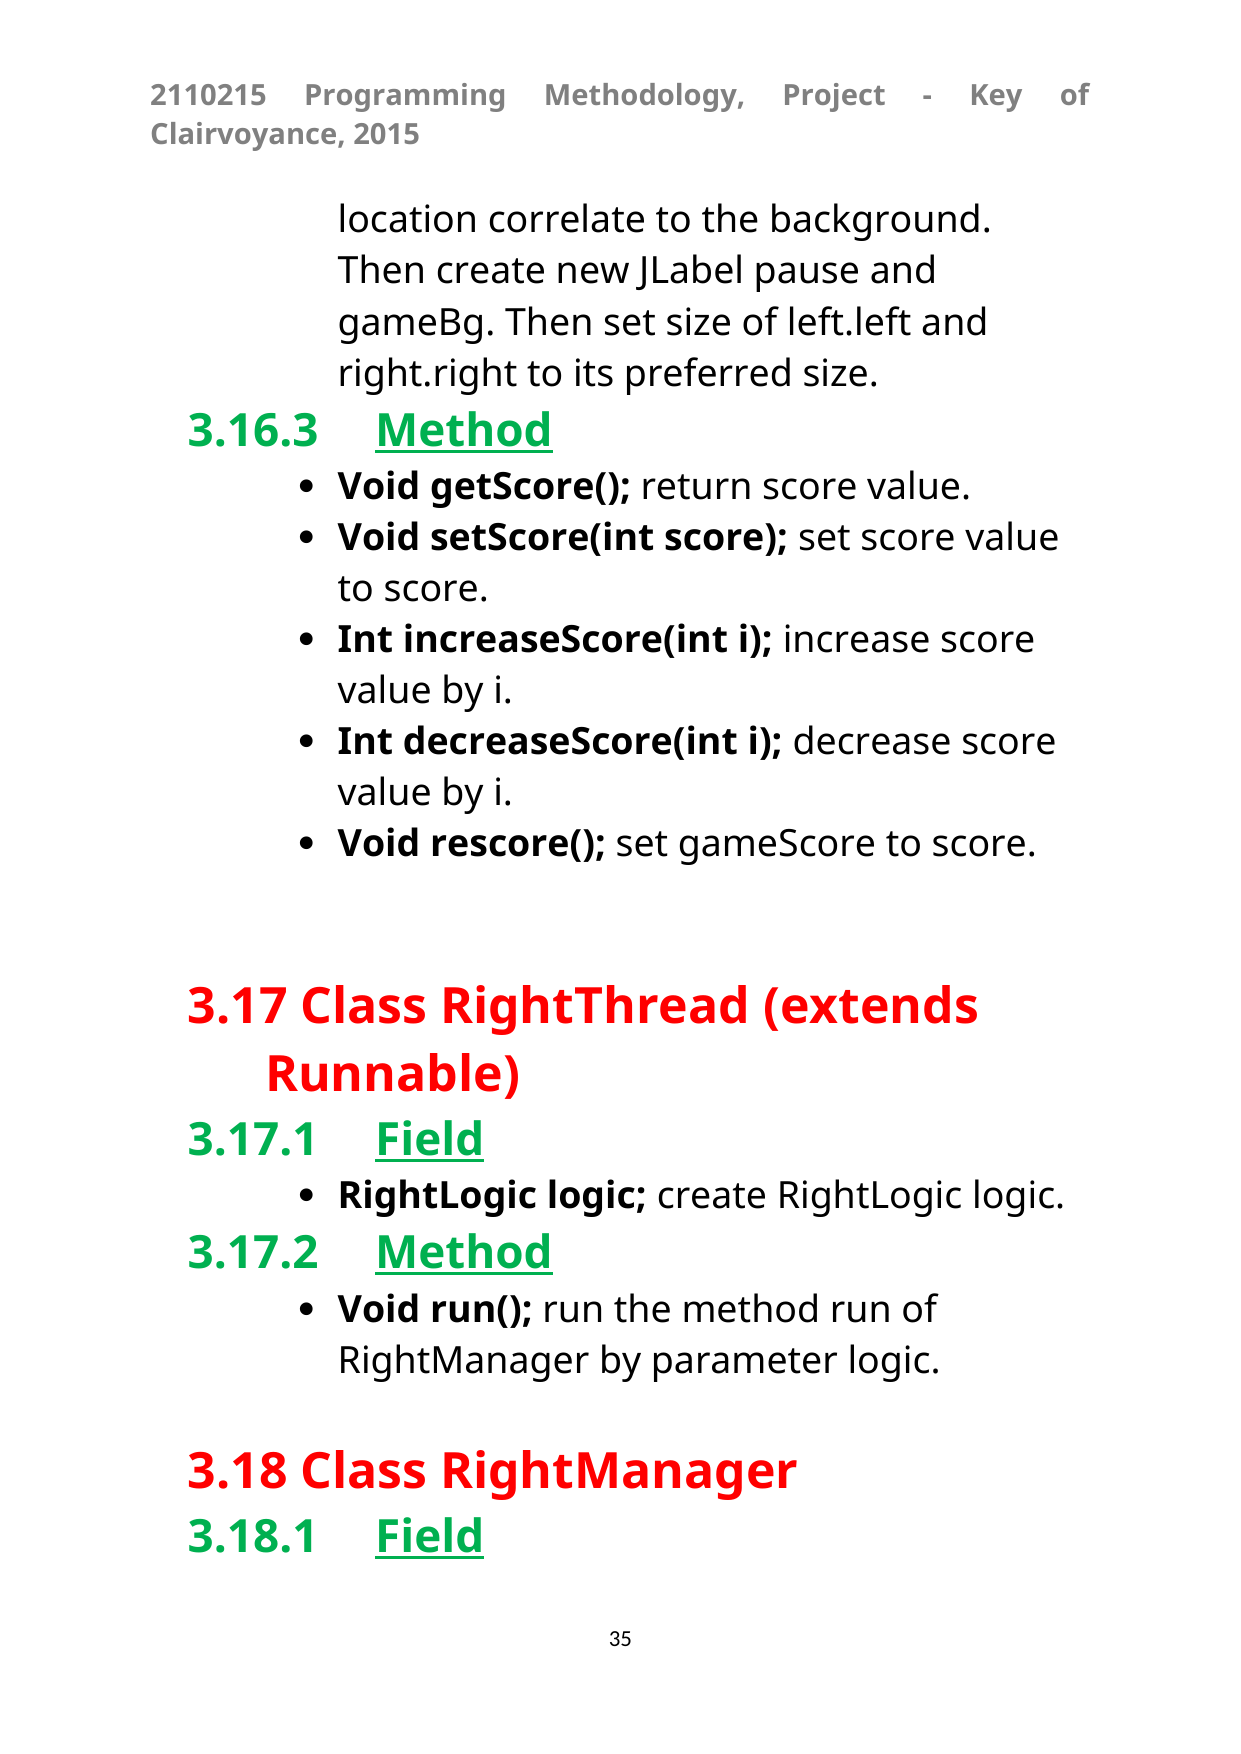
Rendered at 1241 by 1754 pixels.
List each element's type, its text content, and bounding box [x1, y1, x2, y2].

list Class RightManager [187, 1435, 1090, 1503]
list Class RightThread (extends Runnable) [187, 970, 1090, 1106]
list Field [187, 1106, 1090, 1168]
list Field [187, 1503, 1090, 1566]
list Void rescore(); set gameScore to score. [300, 817, 1090, 868]
list Void run(); run the method run of RightManager by parameter logic. [300, 1282, 1090, 1384]
list Method [187, 1219, 1090, 1282]
list Int increaseScore(int i); increase score value by i. [300, 612, 1090, 714]
list Void getScore(); return score value. [300, 459, 1090, 510]
list Int decreaseScore(int i); decrease score value by i. [300, 714, 1090, 817]
list Method [187, 397, 1090, 459]
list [300, 193, 1090, 397]
list RightLogic logic; create RightLogic logic. [300, 1168, 1090, 1219]
list Void setScore(int score); set score value to score. [300, 510, 1090, 612]
